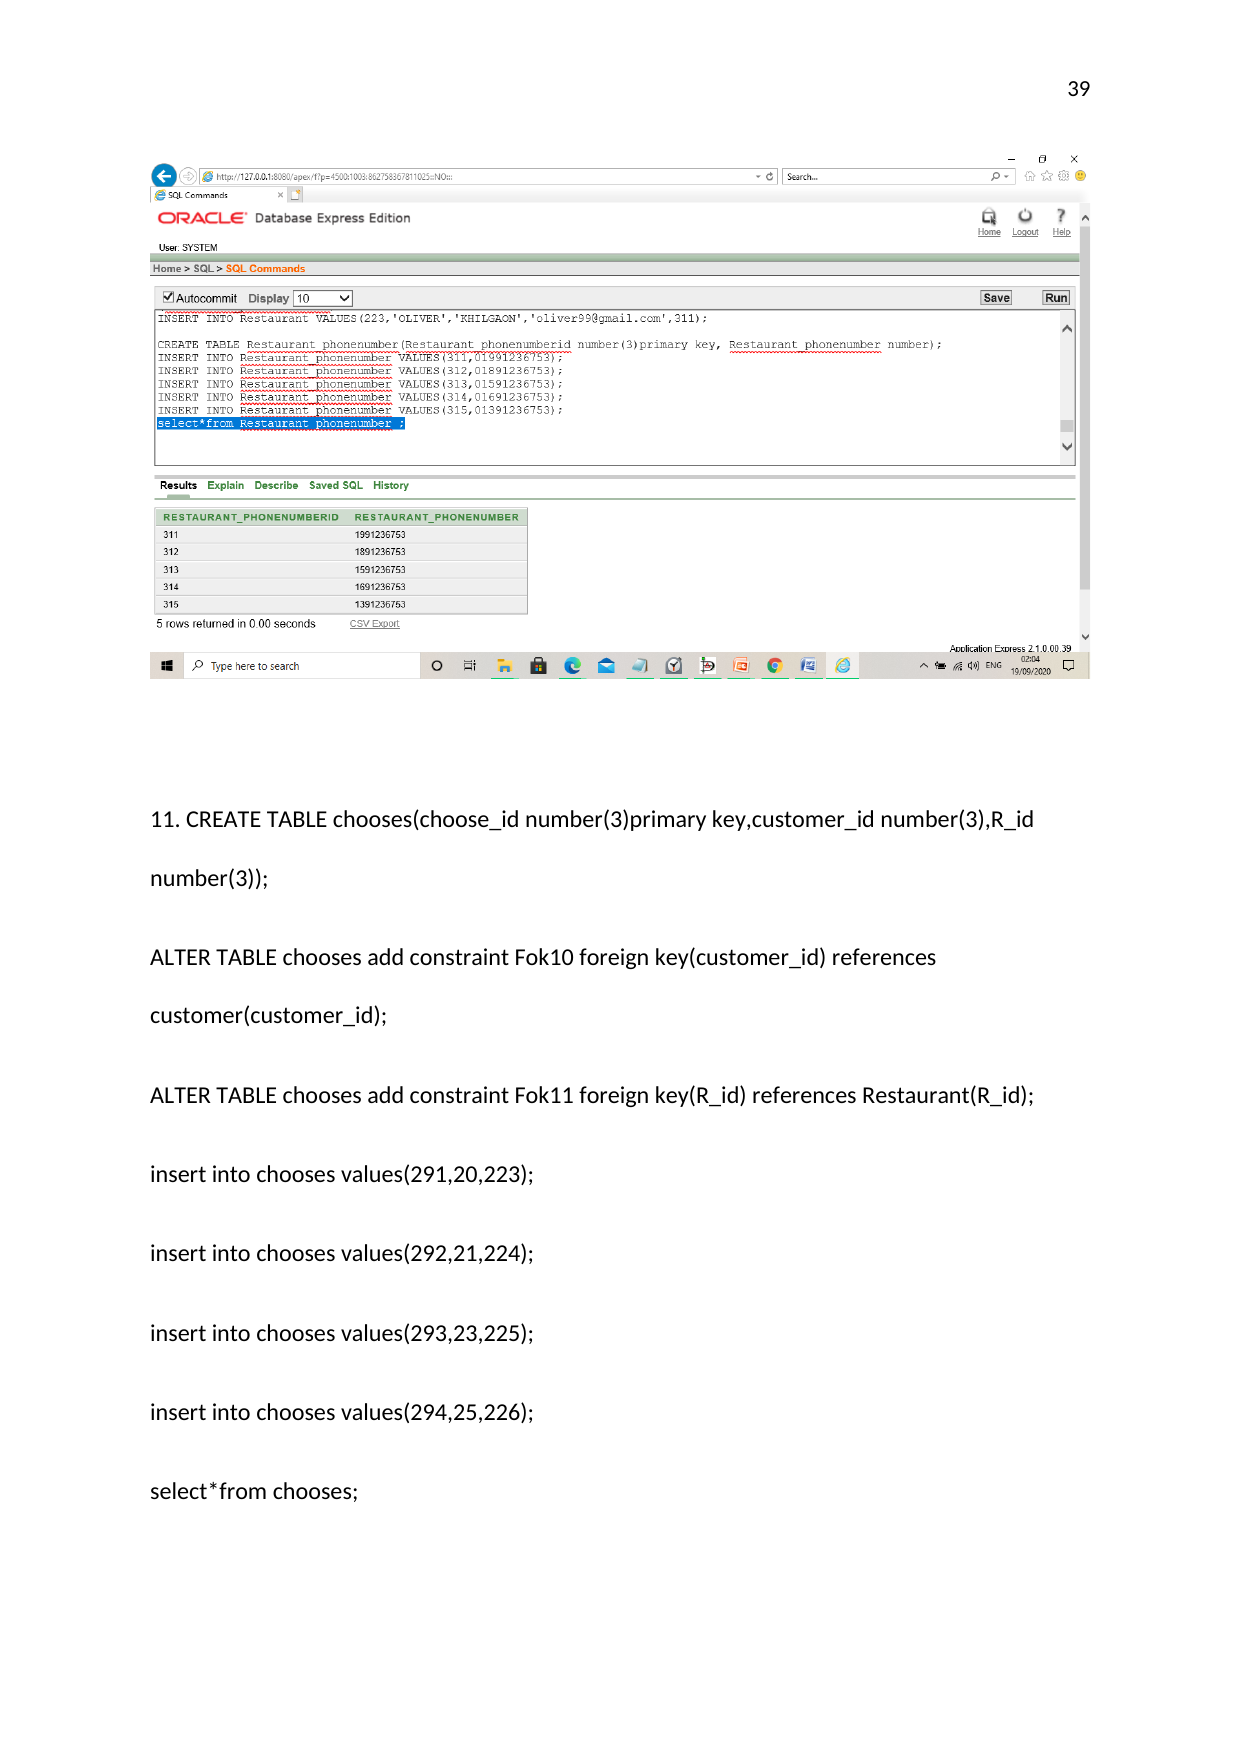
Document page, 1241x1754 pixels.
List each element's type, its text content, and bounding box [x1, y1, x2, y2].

text ALTER TABLE chooses add constraint Fok10 foreign key(customer_id) references customer(customer_id); [150, 921, 1090, 1030]
text insert into chooses values(292,21,224); [150, 1217, 1090, 1268]
text select*from chooses; [150, 1455, 1090, 1506]
text insert into chooses values(294,25,226); [150, 1375, 1090, 1426]
text insert into chooses values(293,23,225); [150, 1296, 1090, 1347]
text insert into chooses values(291,20,223); [150, 1138, 1090, 1188]
picture [150, 150, 1091, 679]
text 11. CREATE TABLE chooses(choose_id number(3)primary key,customer_id number(3),R_id number(3)); [150, 783, 1090, 892]
text ALTER TABLE chooses add constraint Fok11 foreign key(R_id) references Restaurant(R_id); [150, 1058, 1090, 1109]
